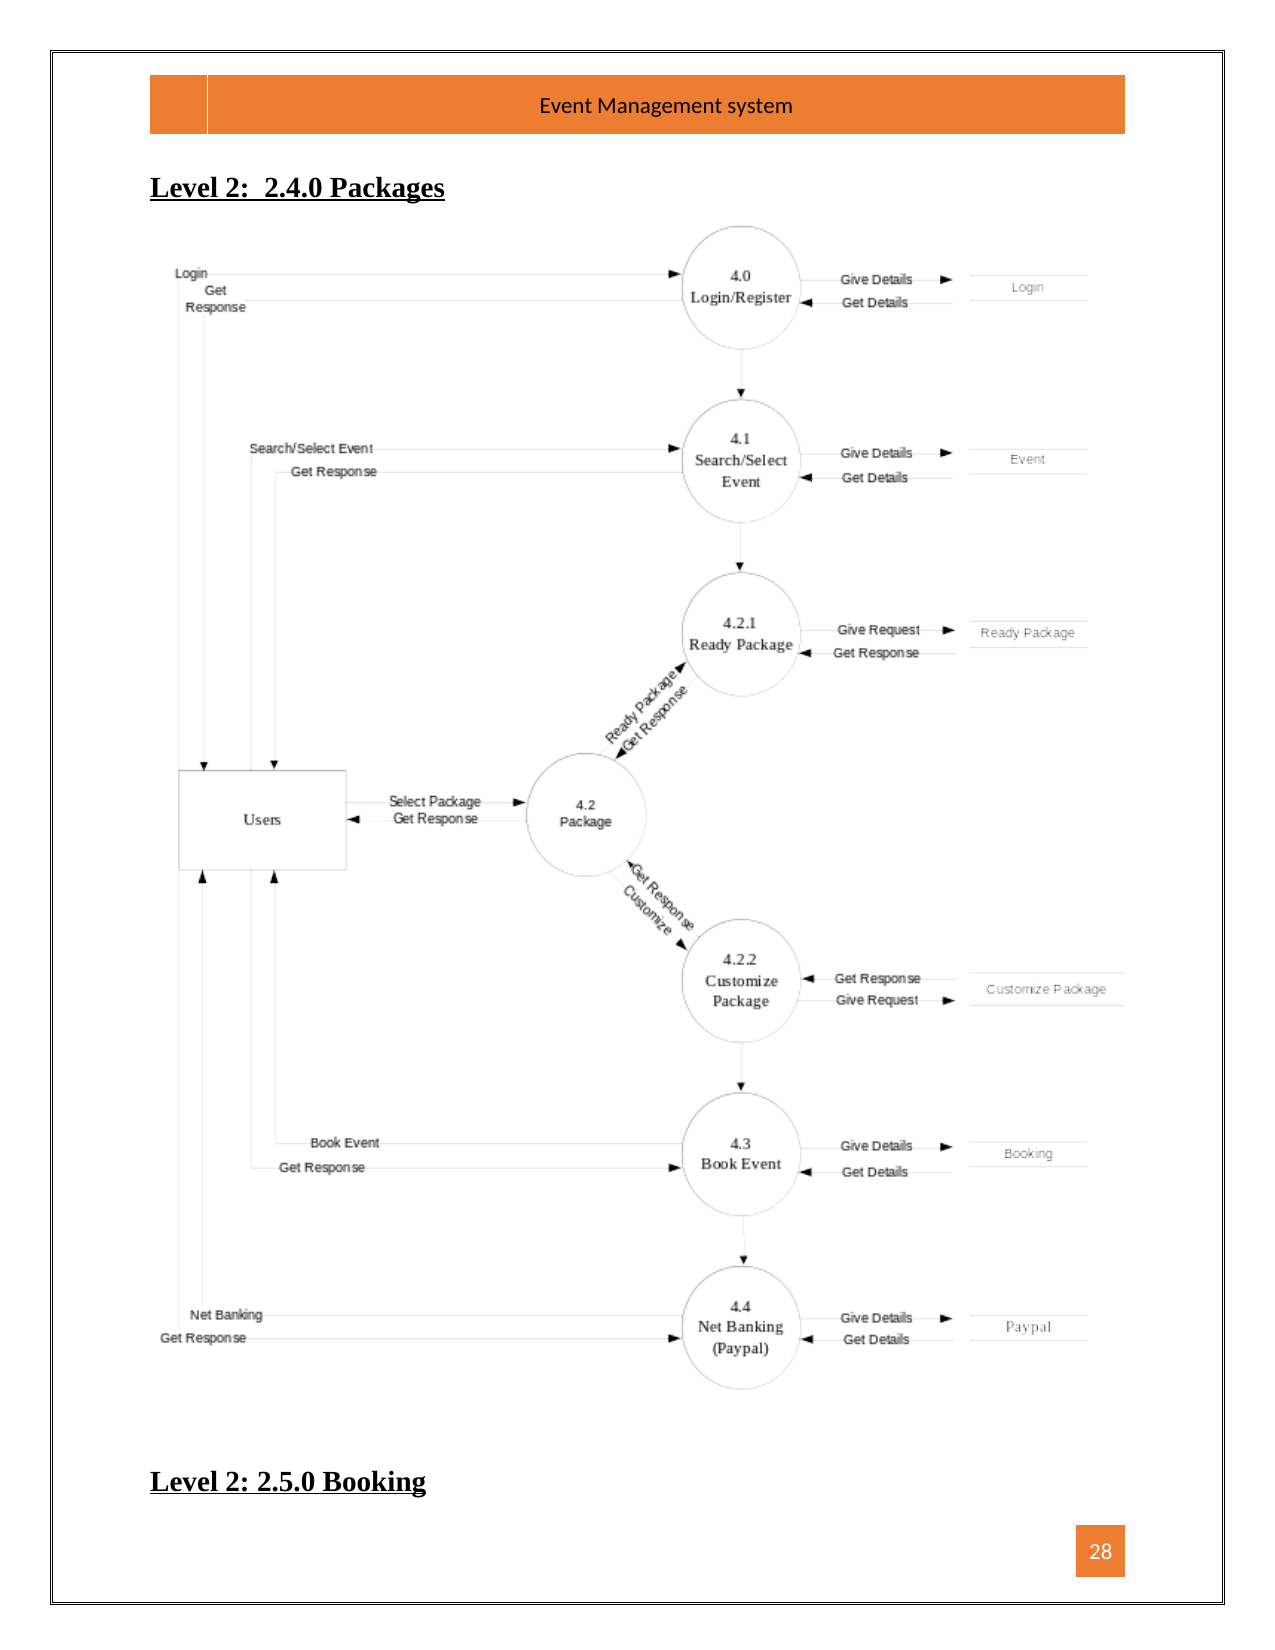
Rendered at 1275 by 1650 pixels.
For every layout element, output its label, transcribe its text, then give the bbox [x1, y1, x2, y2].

text Level 2: 2.5.0 Booking [150, 1464, 1125, 1497]
text Level 2: 2.4.0 Packages [150, 170, 1125, 204]
